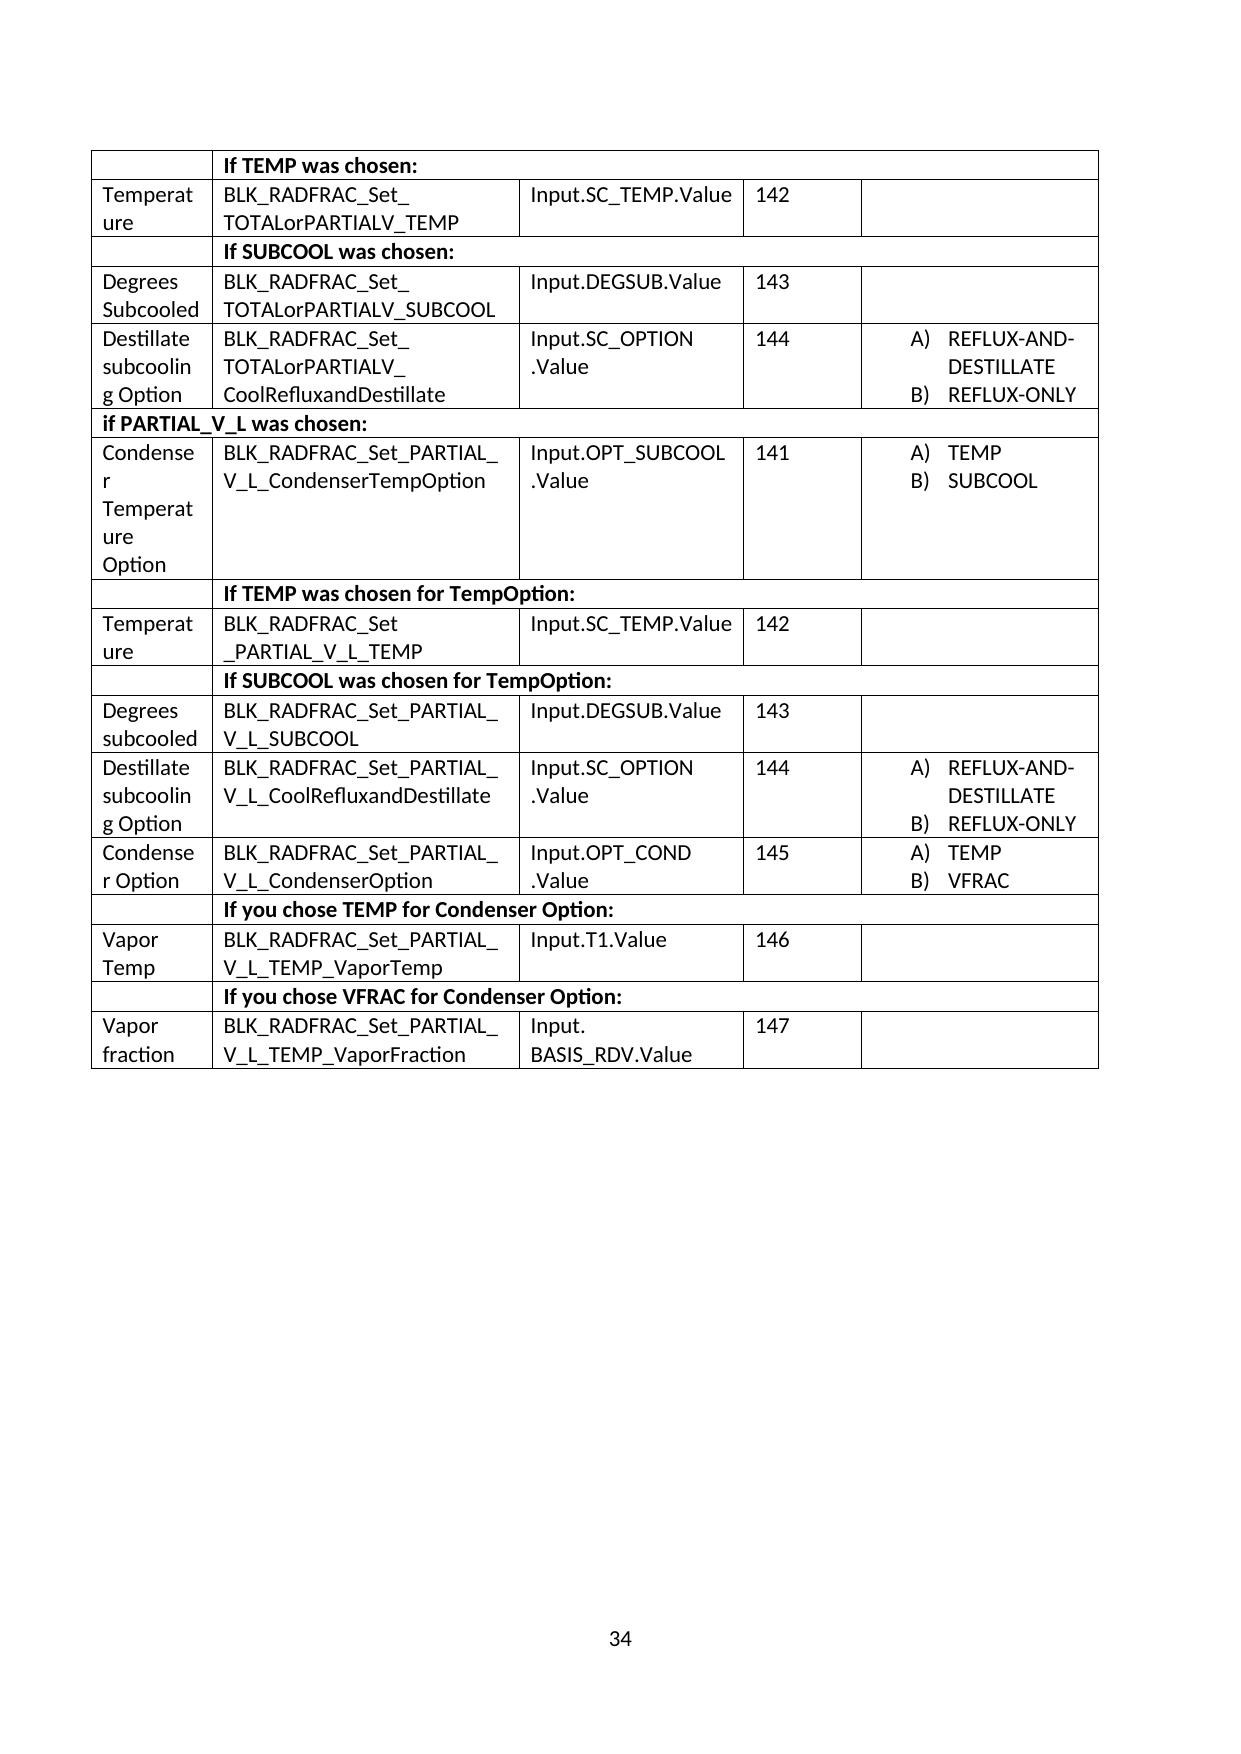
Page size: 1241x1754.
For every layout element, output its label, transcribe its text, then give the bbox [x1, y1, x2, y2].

table_cell Temperature [92, 609, 212, 665]
table_cell [92, 237, 212, 266]
table_cell Temperature [92, 180, 212, 236]
table_cell BLK_RADFRAC_Set_PARTIAL_V_L_SUBCOOL [213, 696, 519, 752]
table_cell BLK_RADFRAC_Set_PARTIAL_V_L_CondenserTempOption [213, 438, 519, 578]
table_cell [862, 1012, 1098, 1068]
table_cell If you chose TEMP for Condenser Option: [213, 895, 1098, 924]
table_cell If SUBCOOL was chosen: [213, 237, 1098, 266]
table_cell Condenser Option [92, 838, 212, 894]
table_cell BLK_RADFRAC_Set_PARTIAL_V_L_CondenserOption [213, 838, 519, 894]
table_cell If TEMP was chosen for TempOption: [213, 580, 1098, 608]
table_cell [92, 151, 212, 179]
table_cell BLK_RADFRAC_Set_PARTIAL_V_L_TEMP_VaporFraction [213, 1012, 519, 1068]
table_cell Vapor Temp [92, 925, 212, 981]
table_cell Input.OPT_COND .Value [520, 838, 743, 894]
table_cell REFLUX-AND-DESTILLATE REFLUX-ONLY [862, 324, 1098, 408]
table_cell Degrees subcooled [92, 696, 212, 752]
table_cell Destillate subcooling Option [92, 324, 212, 408]
table_cell 143 [744, 267, 861, 323]
table_cell 145 [744, 838, 861, 894]
table_cell 143 [744, 696, 861, 752]
table_cell [92, 666, 212, 695]
table_cell [862, 180, 1098, 236]
table_cell 144 [744, 753, 861, 837]
table_cell If TEMP was chosen: [213, 151, 1098, 179]
table_cell Input.DEGSUB.Value [520, 267, 743, 323]
table_cell Input.T1.Value [520, 925, 743, 981]
table_cell Condenser Temperature Option [92, 438, 212, 578]
table_cell 147 [744, 1012, 861, 1068]
table_cell 141 [744, 438, 861, 578]
table_cell BLK_RADFRAC_Set_PARTIAL_V_L_TEMP_VaporTemp [213, 925, 519, 981]
table_cell Degrees Subcooled [92, 267, 212, 323]
table_cell if PARTIAL_V_L was chosen: [92, 409, 1098, 437]
table_cell Input.SC_OPTION .Value [520, 753, 743, 837]
table_cell Input.OPT_SUBCOOL .Value [520, 438, 743, 578]
table_cell If you chose VFRAC for Condenser Option: [213, 982, 1098, 1011]
table_cell 142 [744, 609, 861, 665]
table_cell [862, 609, 1098, 665]
table_cell [92, 580, 212, 608]
table_cell Input.SC_TEMP.Value [520, 609, 743, 665]
table_cell Vapor fraction [92, 1012, 212, 1068]
table_cell [862, 925, 1098, 981]
table_cell 144 [744, 324, 861, 408]
table_cell [862, 267, 1098, 323]
table_cell TEMP SUBCOOL [862, 438, 1098, 578]
table_cell [92, 895, 212, 924]
table_cell BLK_RADFRAC_Set_ TOTALorPARTIALV_SUBCOOL [213, 267, 519, 323]
table_cell Input.DEGSUB.Value [520, 696, 743, 752]
table_cell Input.SC_TEMP.Value [520, 180, 743, 236]
table_cell 142 [744, 180, 861, 236]
table_cell Input. BASIS_RDV.Value [520, 1012, 743, 1068]
table_cell If SUBCOOL was chosen for TempOption: [213, 666, 1098, 695]
table_cell TEMP VFRAC [862, 838, 1098, 894]
table_cell [92, 982, 212, 1011]
table_cell BLK_RADFRAC_Set_ TOTALorPARTIALV_ CoolRefluxandDestillate [213, 324, 519, 408]
table_cell Input.SC_OPTION .Value [520, 324, 743, 408]
table_cell BLK_RADFRAC_Set_ TOTALorPARTIALV_TEMP [213, 180, 519, 236]
table_cell Destillate subcooling Option [92, 753, 212, 837]
table_cell 146 [744, 925, 861, 981]
table_cell BLK_RADFRAC_Set_PARTIAL_V_L_CoolRefluxandDestillate [213, 753, 519, 837]
table_cell [862, 696, 1098, 752]
table_cell BLK_RADFRAC_Set _PARTIAL_V_L_TEMP [213, 609, 519, 665]
table_cell REFLUX-AND-DESTILLATE REFLUX-ONLY [862, 753, 1098, 837]
